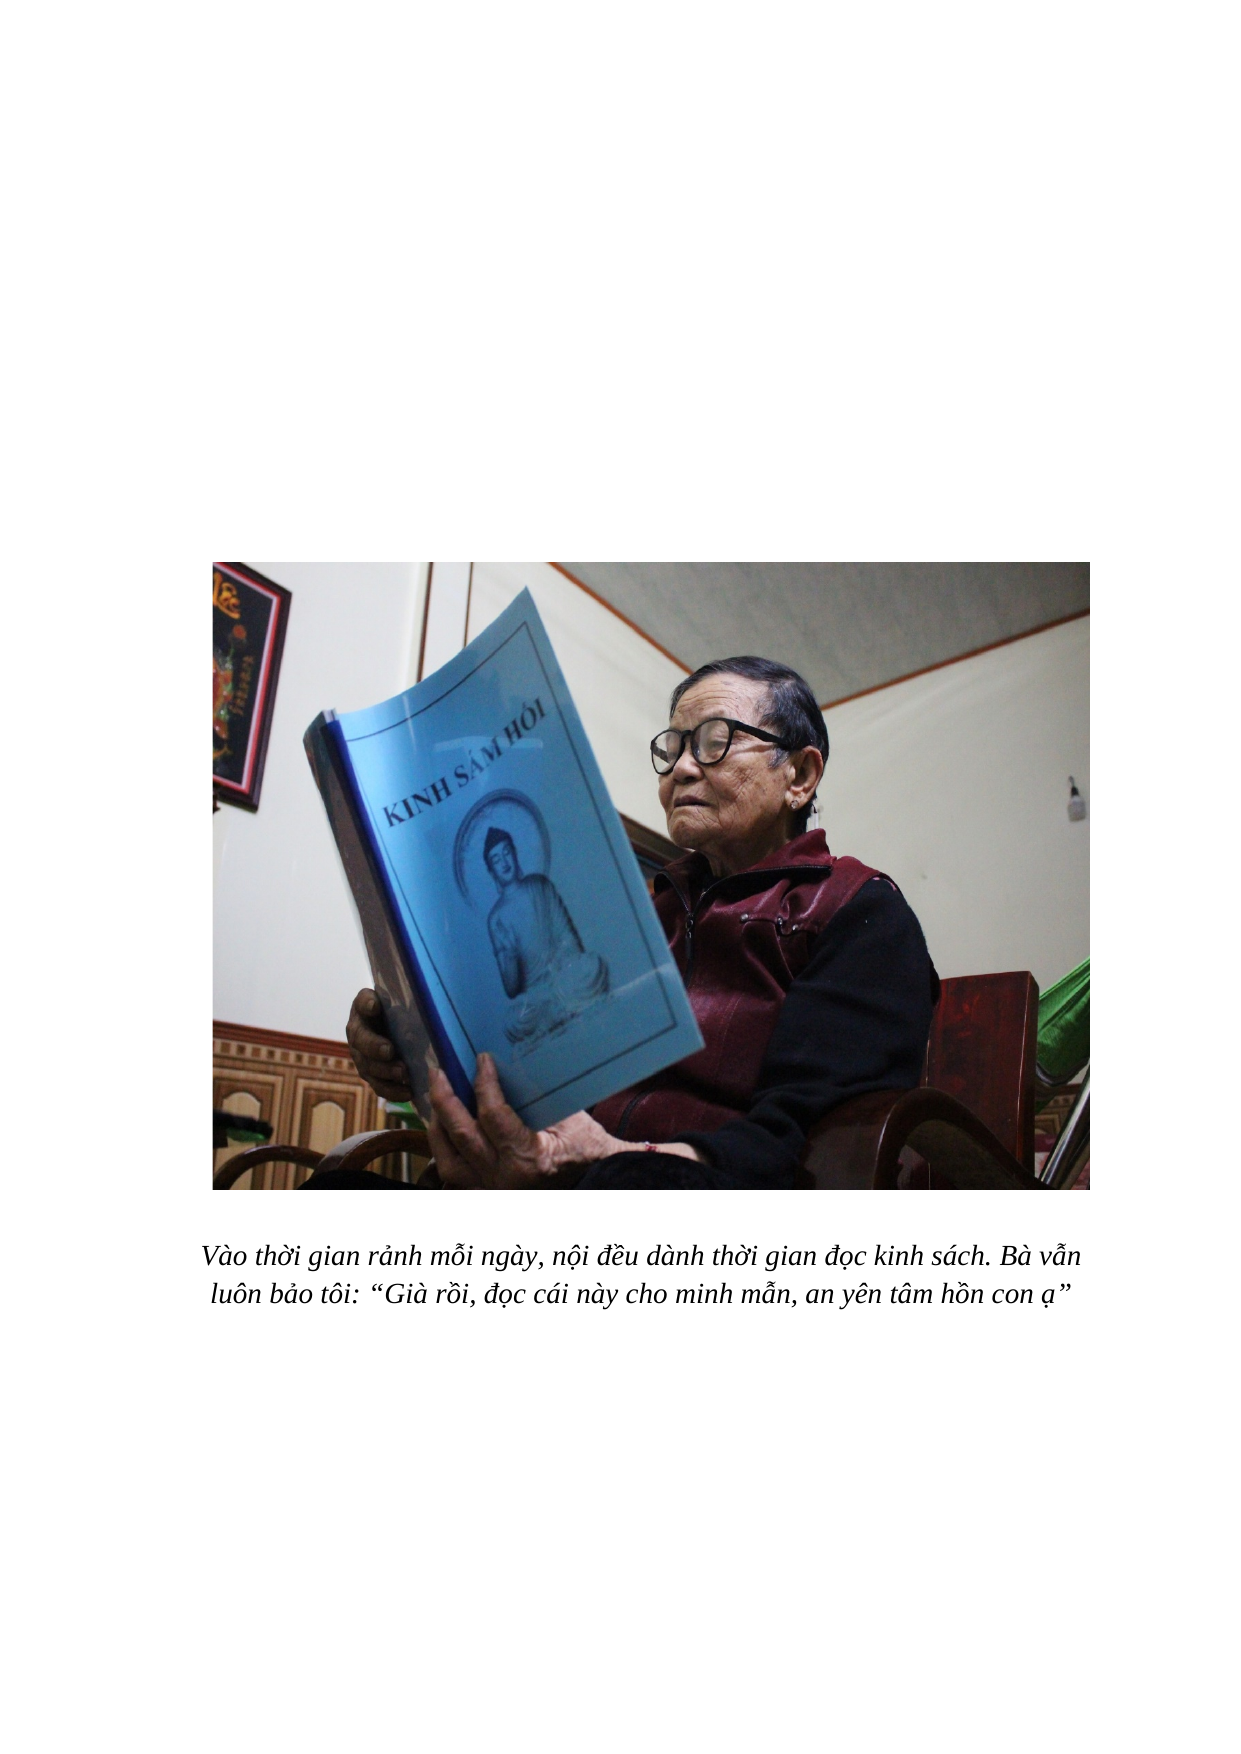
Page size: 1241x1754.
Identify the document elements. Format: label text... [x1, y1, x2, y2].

picture [212, 562, 1090, 1190]
text Vào thời gian rảnh mỗi ngày, nội đều dành thời gian đọc kinh sách. Bà vẫn luôn bảo tôi: “Già rồi, đọc cái này cho minh mẫn, an yên tâm hồn con ạ” [194, 1238, 1090, 1310]
